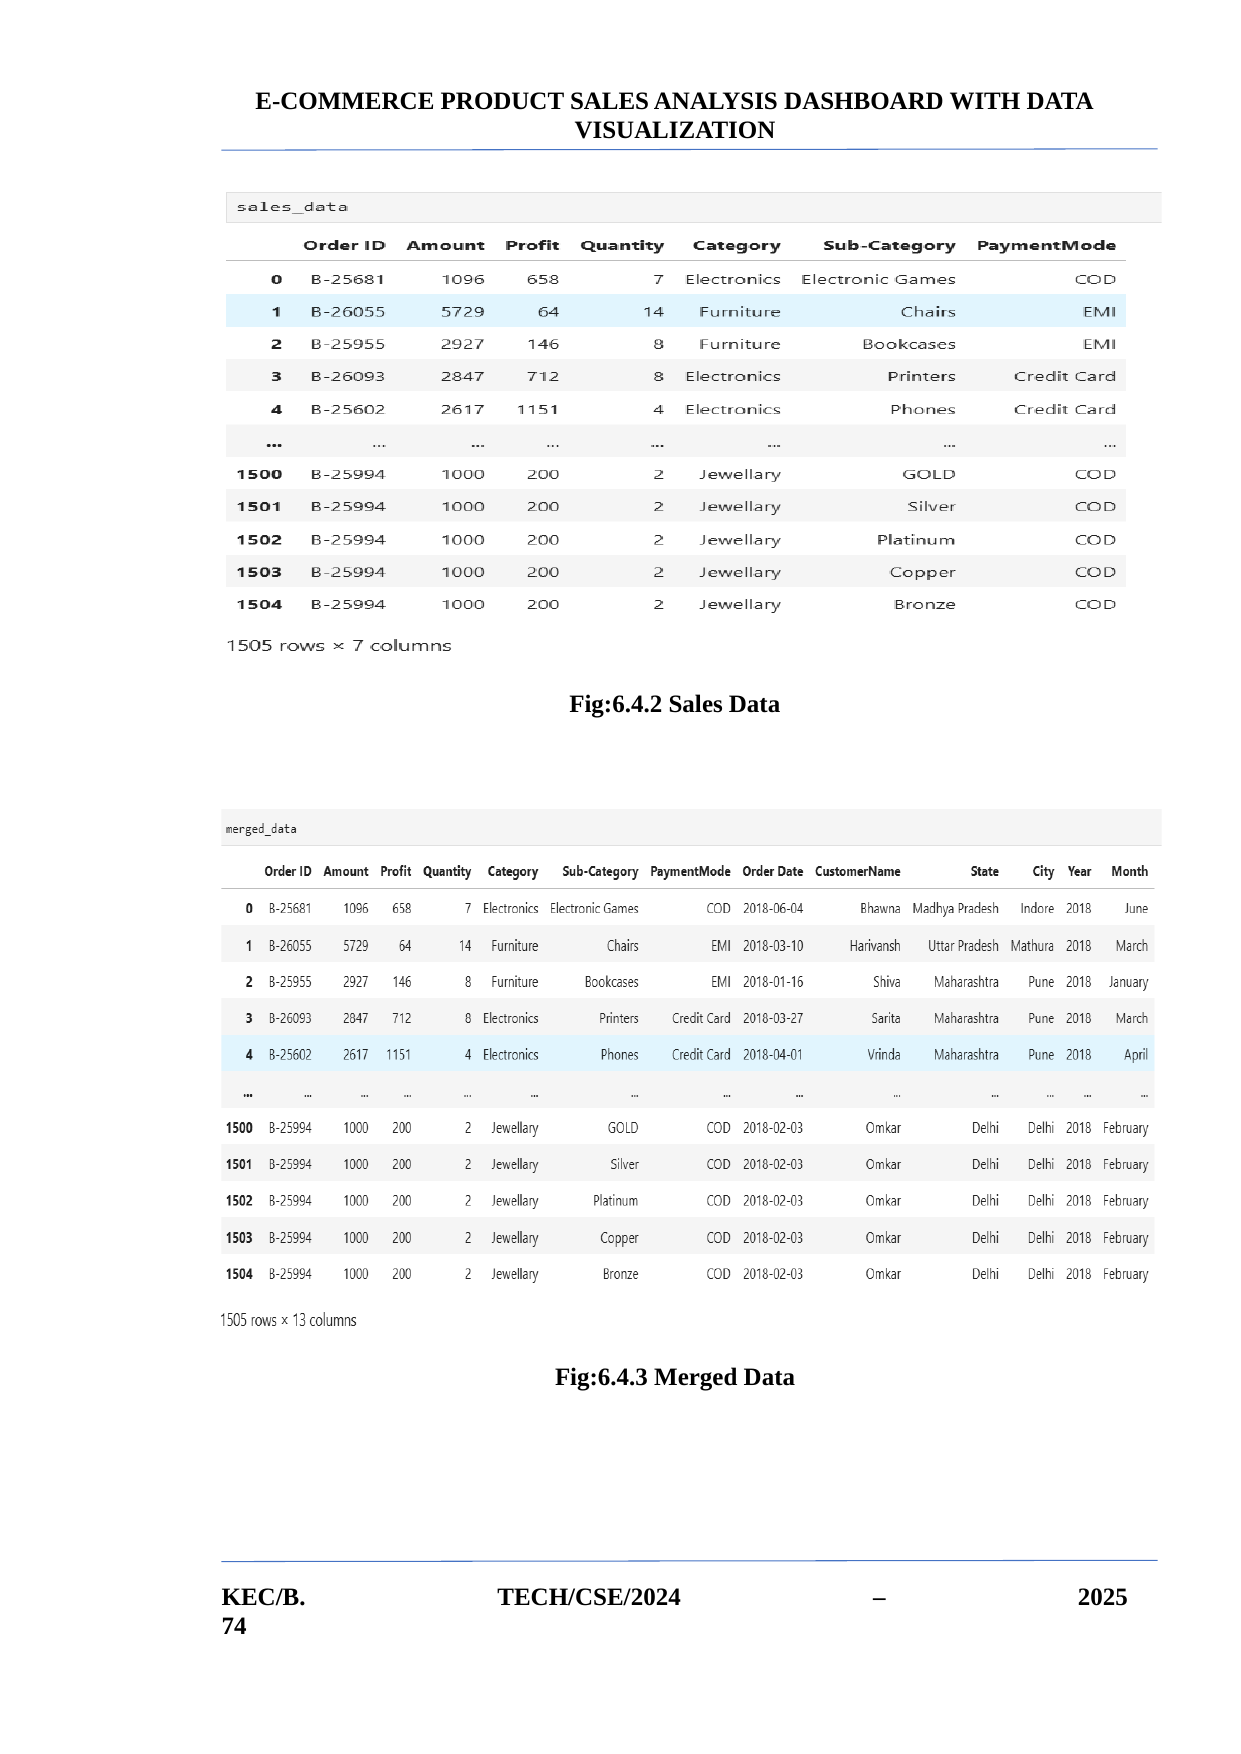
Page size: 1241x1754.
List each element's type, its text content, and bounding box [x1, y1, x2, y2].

text Fig:6.4.2 Sales Data [221, 689, 1128, 718]
text Fig:6.4.3 Merged Data [221, 1362, 1128, 1390]
picture [221, 809, 1162, 1331]
picture [221, 185, 1162, 659]
